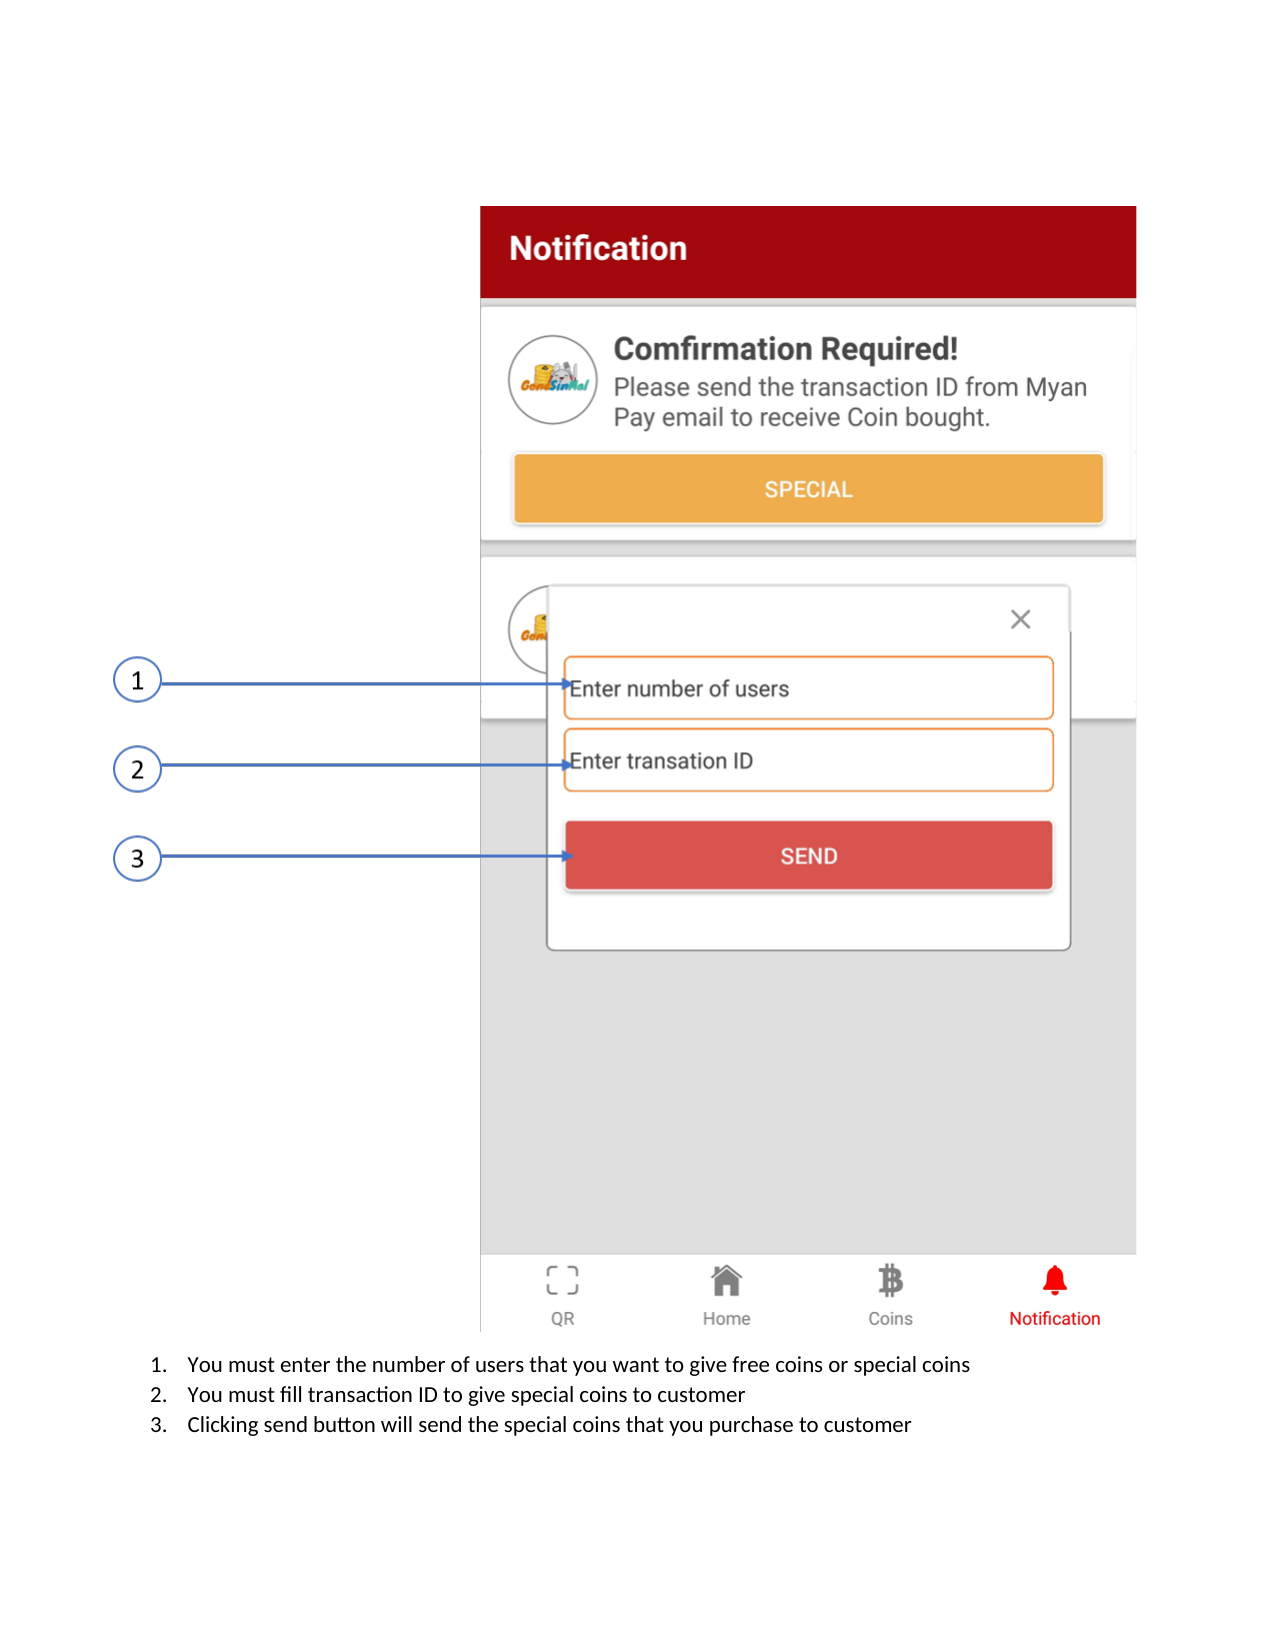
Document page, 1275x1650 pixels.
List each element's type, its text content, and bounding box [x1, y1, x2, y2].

list You must fill transaction ID to give special coins to customer [150, 1380, 1162, 1408]
picture [112, 206, 1137, 1332]
list You must enter the number of users that you want to give free coins or special coins [150, 1350, 1162, 1378]
list Clicking send button will send the special coins that you purchase to customer [150, 1411, 1162, 1439]
